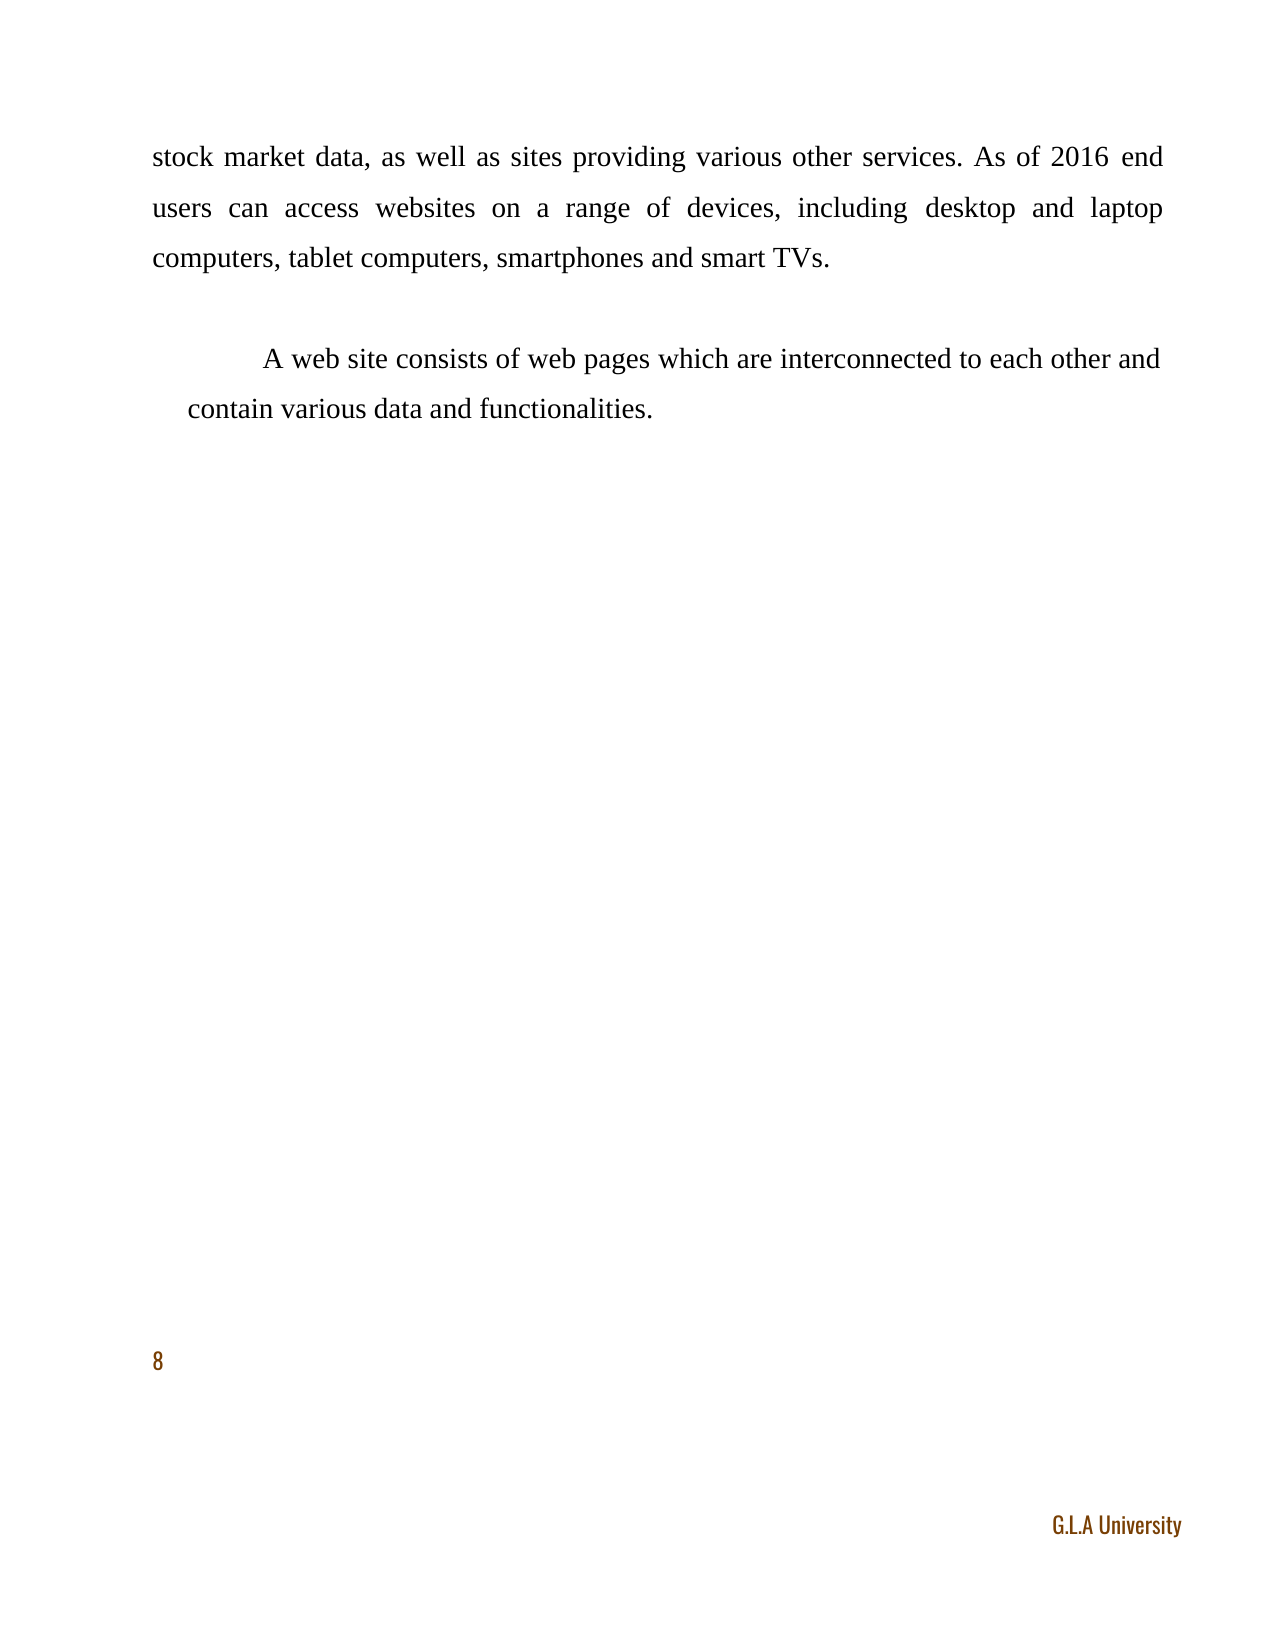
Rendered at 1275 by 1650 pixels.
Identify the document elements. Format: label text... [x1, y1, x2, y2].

text A web site consists of web pages which are interconnected to each other and contain various data and functionalities. [187, 341, 1162, 425]
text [152, 139, 1163, 274]
